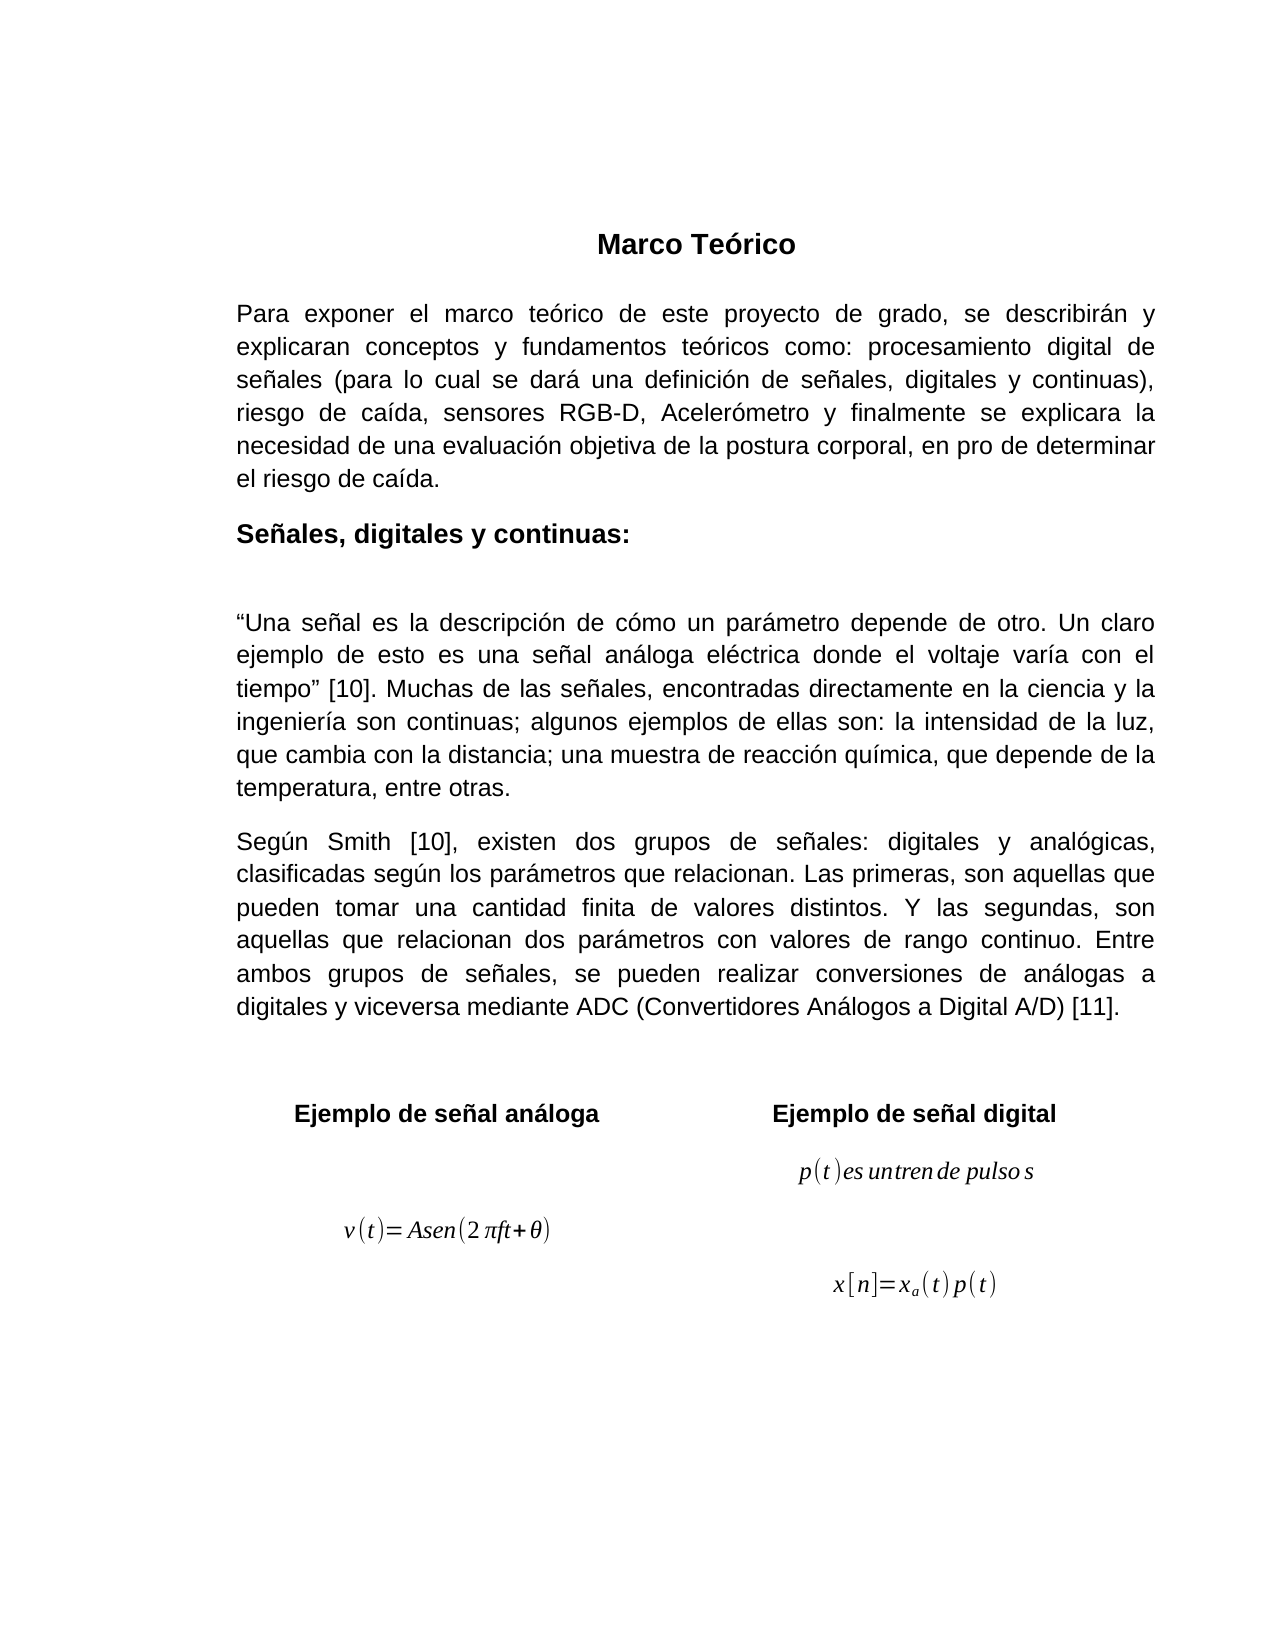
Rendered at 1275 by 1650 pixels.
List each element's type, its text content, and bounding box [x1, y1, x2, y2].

table_header Ejemplo de señal análoga [213, 1099, 681, 1215]
text “Una señal es la descripción de cómo un parámetro depende de otro. Un claro ejemplo de esto es una señal análoga eléctrica donde el voltaje varía con el tiempo” [10]. Muchas de las señales, encontradas directamente en la ciencia y la ingeniería son continuas; algunos ejemplos de ellas son: la intensidad de la luz, que cambia con la distancia; una muestra de reacción química, que depende de la temperatura, entre otras. [236, 607, 1157, 801]
table_header Ejemplo de señal digital [681, 1099, 1148, 1215]
table_cell [213, 1215, 681, 1325]
subtitle Marco Teórico [236, 227, 1157, 261]
table_cell [681, 1215, 1148, 1325]
subtitle Señales, digitales y continuas: [236, 518, 1157, 549]
text Para exponer el marco teórico de este proyecto de grado, se describirán y explicaran conceptos y fundamentos teóricos como: procesamiento digital de señales (para lo cual se dará una definición de señales, digitales y continuas), riesgo de caída, sensores RGB-D, Acelerómetro y finalmente se explicara la necesidad de una evaluación objetiva de la postura corporal, en pro de determinar el riesgo de caída. [236, 299, 1157, 493]
text Según Smith [10], existen dos grupos de señales: digitales y analógicas, clasificadas según los parámetros que relacionan. Las primeras, son aquellas que pueden tomar una cantidad finita de valores distintos. Y las segundas, son aquellas que relacionan dos parámetros con valores de rango continuo. Entre ambos grupos de señales, se pueden realizar conversiones de análogas a digitales y viceversa mediante ADC (Convertidores Análogos a Digital A/D) [11]. [236, 826, 1157, 1020]
